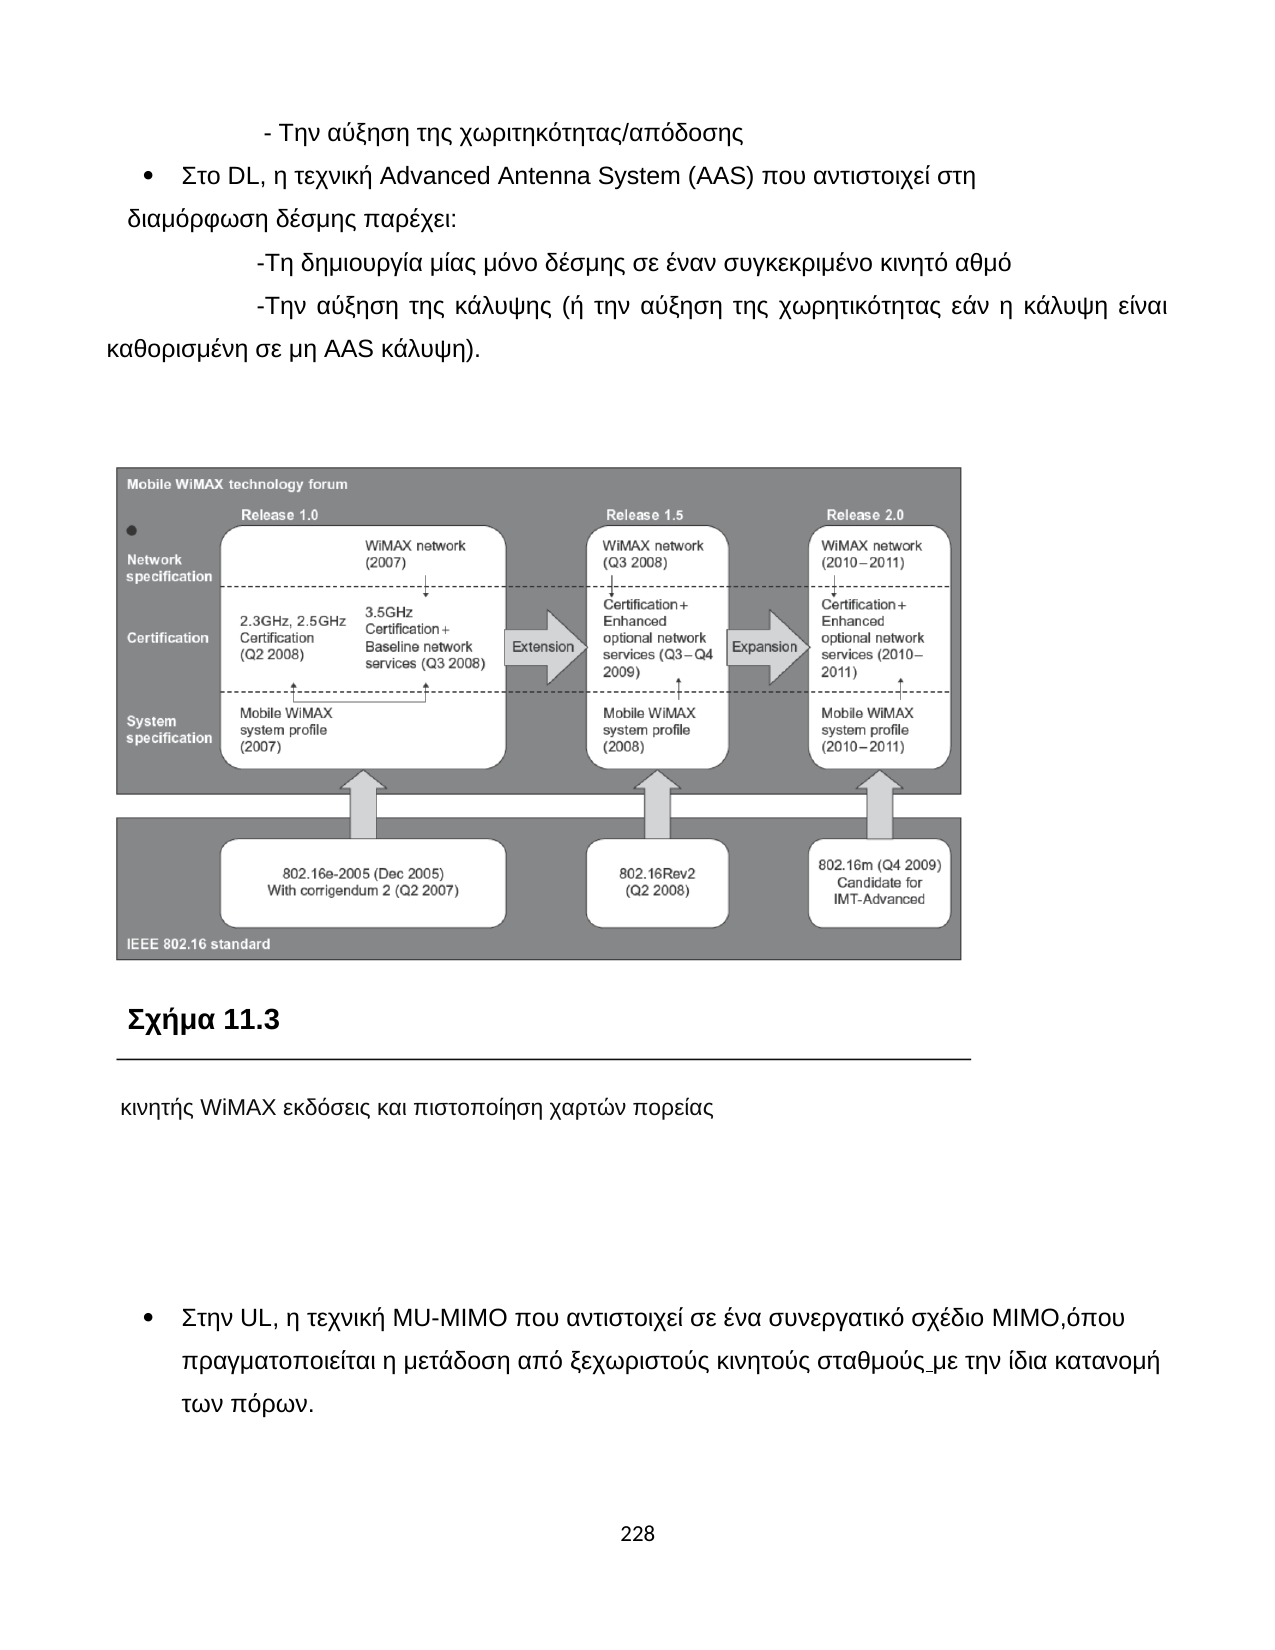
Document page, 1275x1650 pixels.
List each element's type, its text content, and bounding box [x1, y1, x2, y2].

text -Την αύξηση της κάλυψης (ή την αύξηση της χωρητικότητας εάν η κάλυψη είναι καθορισμένη σε μη AAS κάλυψη). [106, 291, 1169, 363]
list Στην UL, η τεχνική MU-MIMO που αντιστοιχεί σε ένα συνεργατικό σχέδιο MIMO,όπου πραγματοποιείται η μετάδοση από ξεχωριστούς κινητούς σταθμούς με την ίδια κατανομή των πόρων. [144, 1302, 1169, 1418]
text κινητής WiMAX εκδόσεις και πιστοποίηση χαρτών πορείας [106, 1094, 1169, 1121]
list Στο DL, η τεχνική Advanced Antenna System (AAS) που αντιστοιχεί στη [144, 161, 1169, 190]
text - Την αύξηση της χωριτηκότητας/απόδοσης [106, 118, 1169, 147]
text Σχήμα 11.3 [106, 1002, 1169, 1035]
text διαμόρφωση δέσμης παρέχει: [106, 204, 1169, 233]
text -Τη δημιουργία μίας μόνο δέσμης σε έναν συγκεκριμένο κινητό αθμό [106, 248, 1169, 276]
